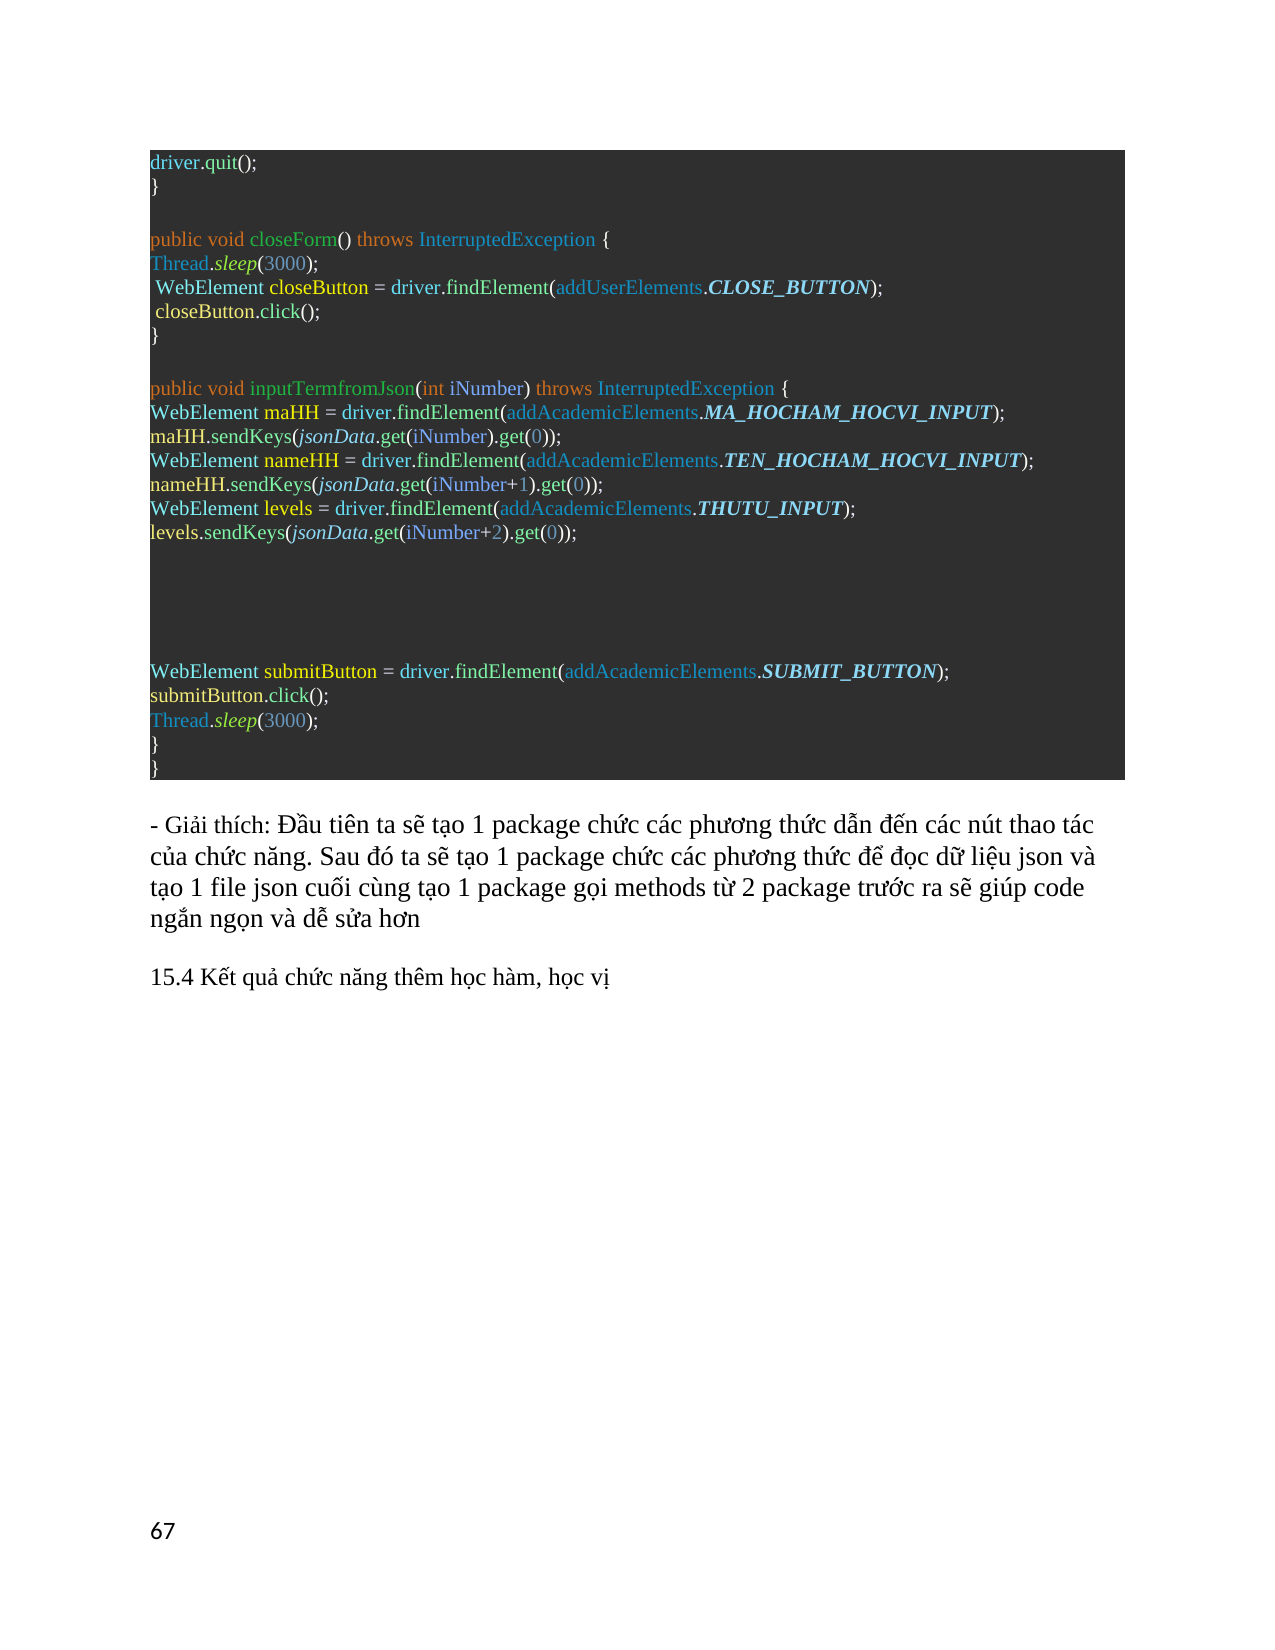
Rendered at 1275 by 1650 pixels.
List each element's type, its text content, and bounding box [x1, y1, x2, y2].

text public void closeForm() throws InterruptedException { [150, 227, 1125, 251]
text driver.quit(); [150, 150, 1125, 174]
text Thread.sleep(3000); [150, 707, 1125, 732]
text - Giải thích: Đầu tiên ta sẽ tạo 1 package chức các phương thức dẫn đến các nút thao tác của chức năng. Sau đó ta sẽ tạo 1 package chức các phương thức để đọc dữ liệu json và tạo 1 file json cuối cùng tạo 1 package gọi methods từ 2 package trước ra sẽ giúp code ngắn ngọn và dễ sửa hơn [150, 808, 1125, 933]
text WebElement closeButton = driver.findElement(addUserElements.CLOSE_BUTTON); [150, 275, 1125, 299]
text levels.sendKeys(jsonData.get(iNumber+2).get(0)); [150, 520, 1125, 544]
text Thread.sleep(3000); [150, 251, 1125, 275]
text } [150, 323, 1125, 347]
text closeButton.click(); [150, 299, 1125, 323]
text } [150, 756, 1125, 780]
text public void inputTermfromJson(int iNumber) throws InterruptedException { [150, 376, 1125, 400]
text WebElement nameHH = driver.findElement(addAcademicElements.TEN_HOCHAM_HOCVI_INPUT); [150, 448, 1125, 472]
text WebElement levels = driver.findElement(addAcademicElements.THUTU_INPUT); [150, 496, 1125, 520]
text WebElement submitButton = driver.findElement(addAcademicElements.SUBMIT_BUTTON); [150, 659, 1125, 683]
text } [150, 732, 1125, 756]
text } [150, 174, 1125, 198]
text nameHH.sendKeys(jsonData.get(iNumber+1).get(0)); [150, 472, 1125, 496]
text submitButton.click(); [150, 683, 1125, 707]
text 15.4 Kết quả chức năng thêm học hàm, học vị [150, 962, 1125, 991]
text maHH.sendKeys(jsonData.get(iNumber).get(0)); [150, 424, 1125, 448]
text WebElement maHH = driver.findElement(addAcademicElements.MA_HOCHAM_HOCVI_INPUT); [150, 400, 1125, 424]
